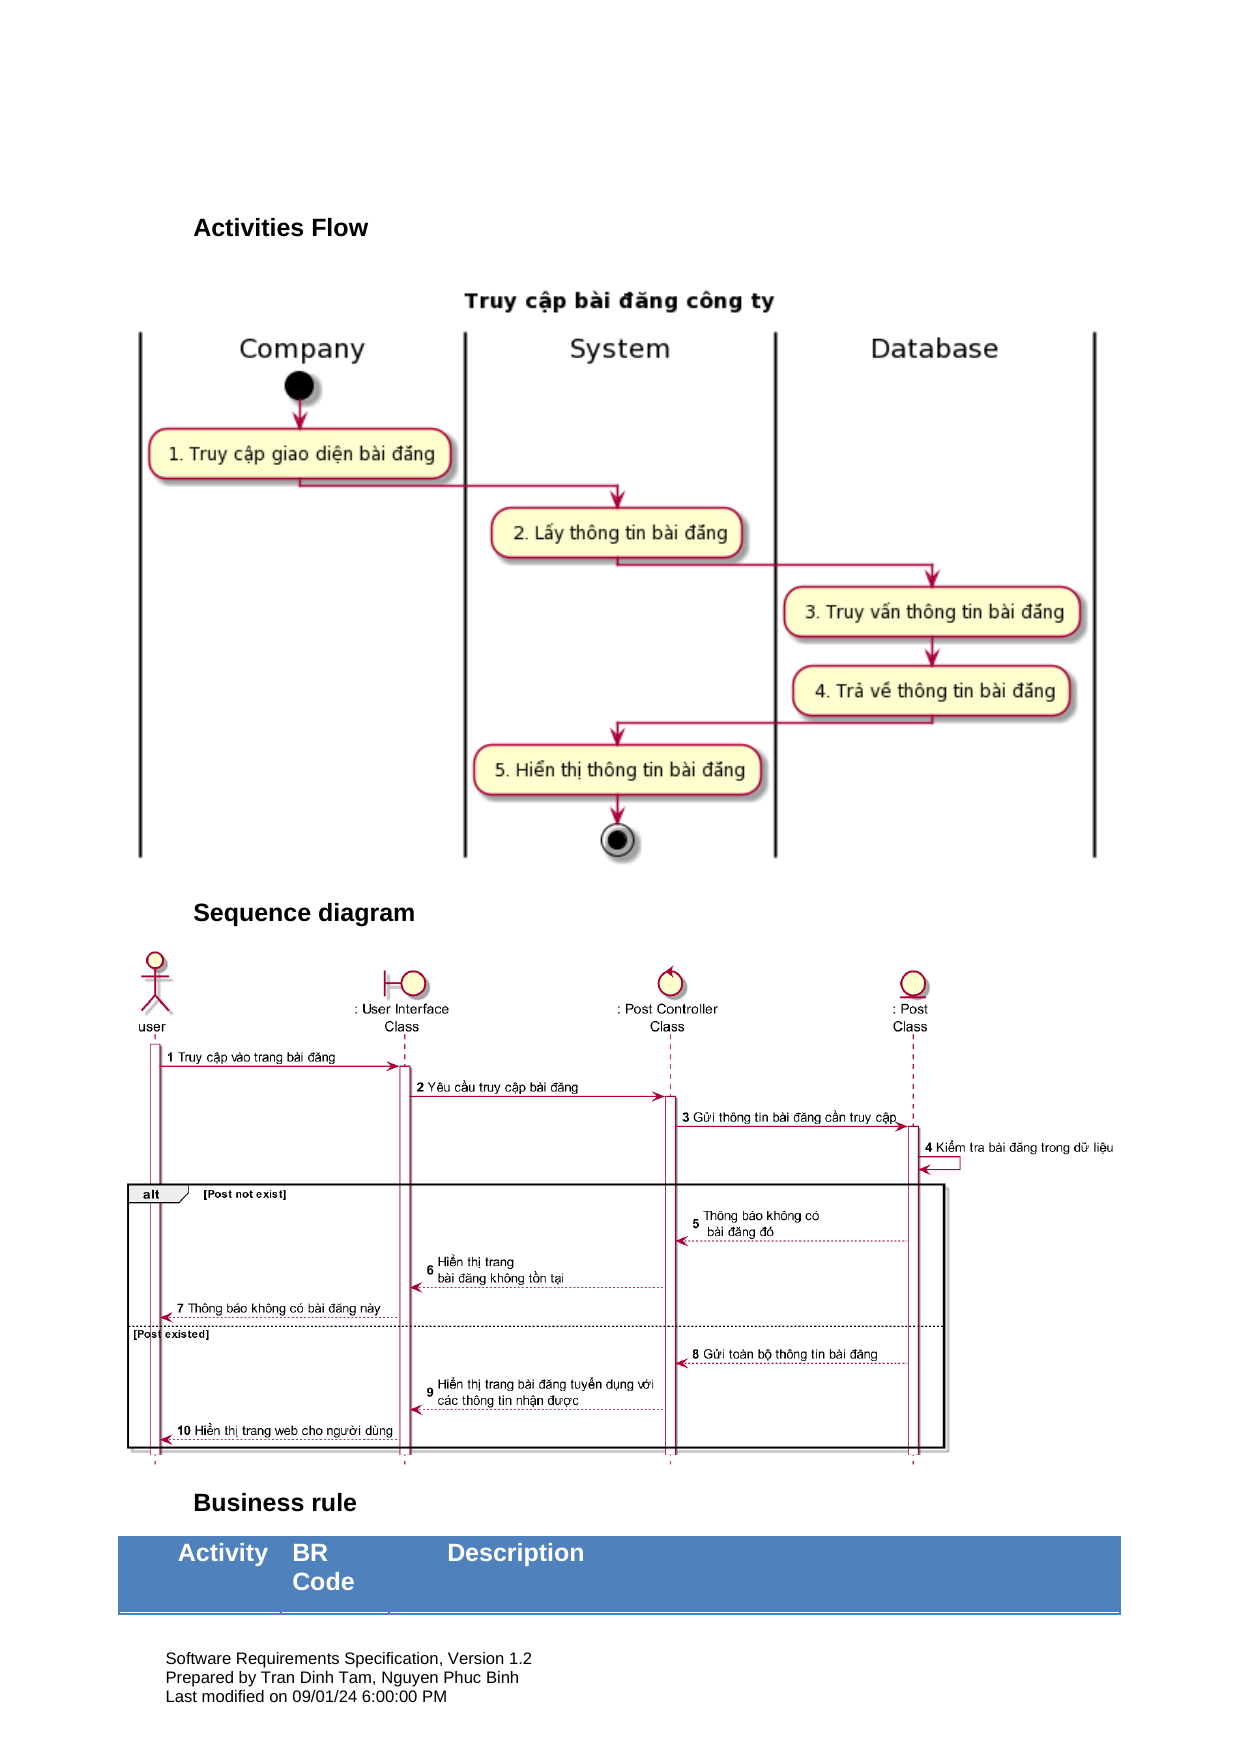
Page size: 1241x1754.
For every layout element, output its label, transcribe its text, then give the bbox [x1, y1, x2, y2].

table_header Activity [120, 1538, 280, 1612]
text Sequence diagram [118, 898, 1122, 927]
picture [118, 945, 1119, 1470]
picture [118, 260, 1122, 879]
table_header Description [390, 1538, 1119, 1612]
text Activities Flow [118, 213, 1122, 242]
text Business rule [118, 1488, 1122, 1517]
table_header BR Code [282, 1538, 388, 1612]
